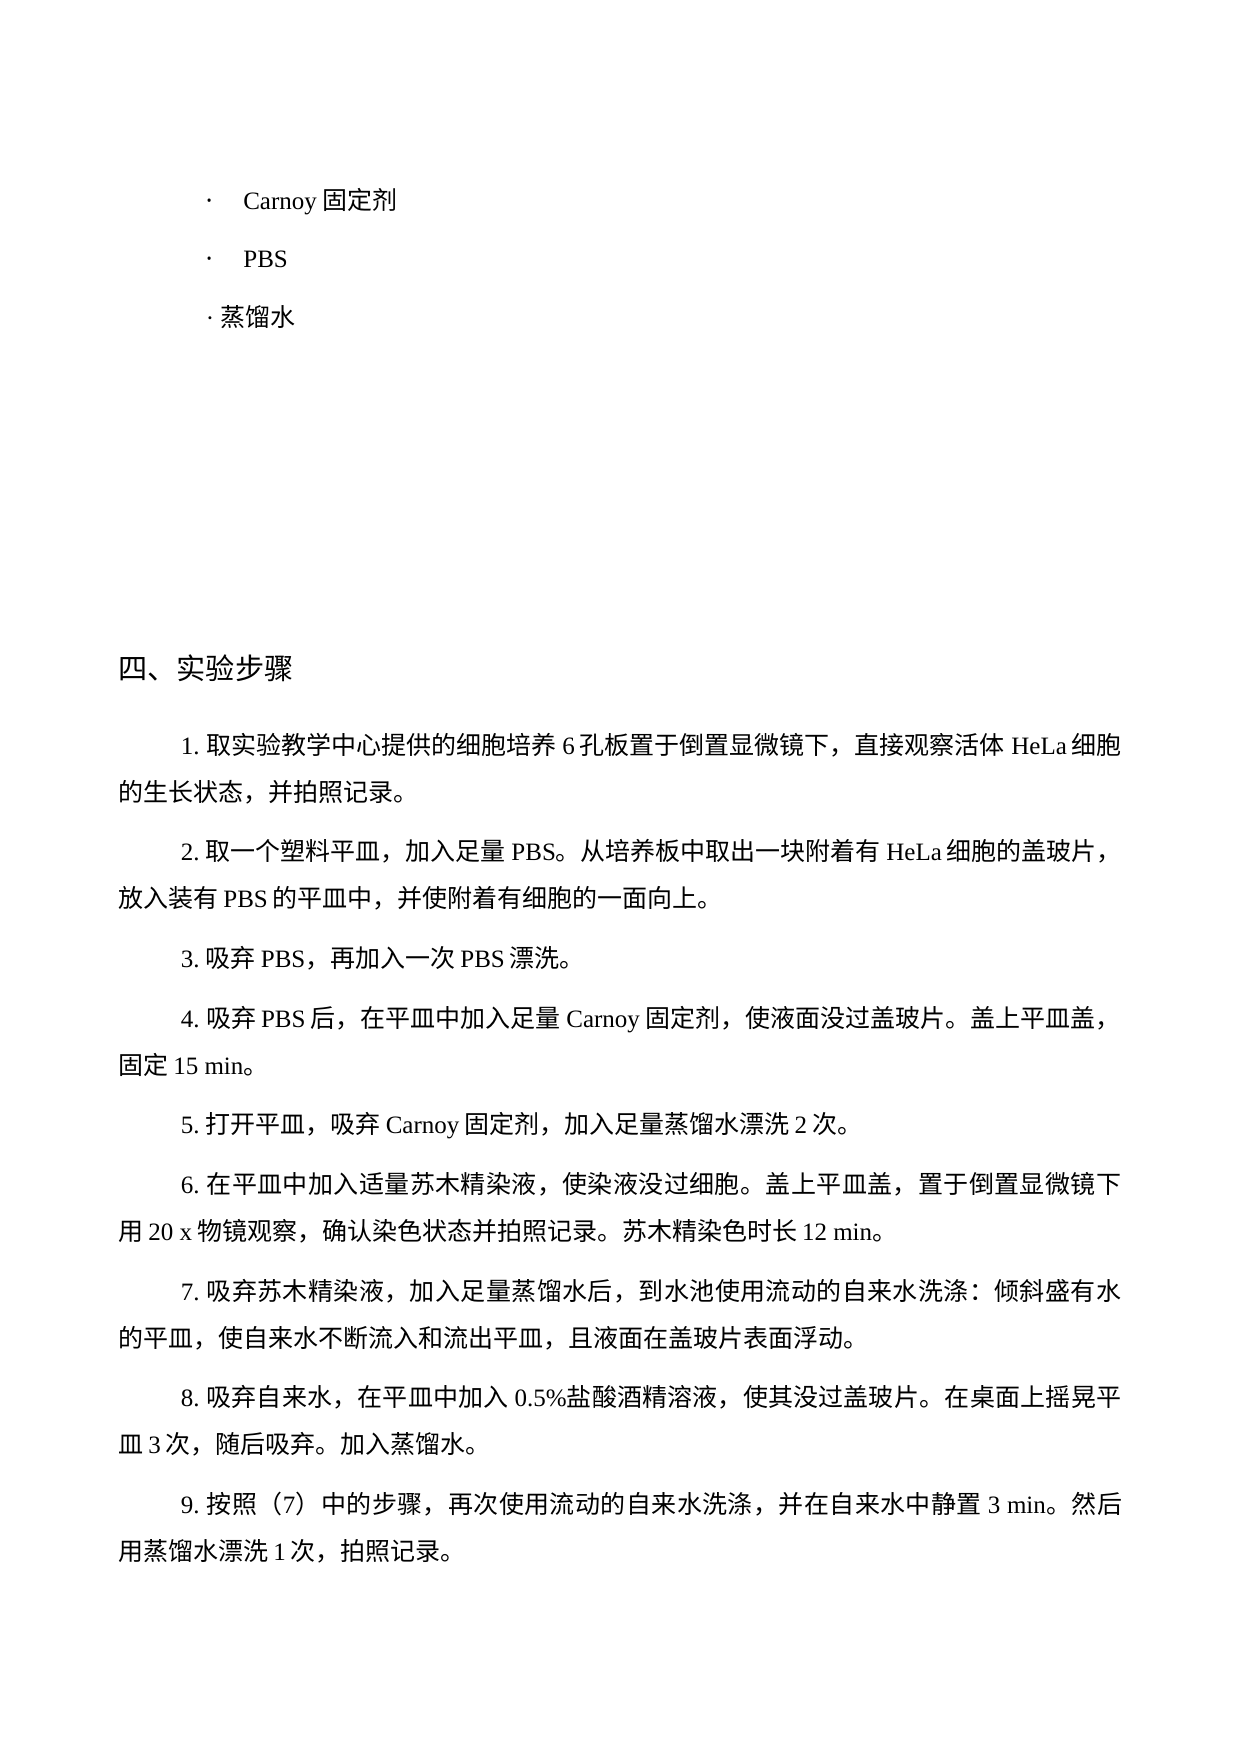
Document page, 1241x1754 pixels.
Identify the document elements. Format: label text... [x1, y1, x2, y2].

text 3. 吸弃PBS，再加入一次PBS漂洗。 [118, 938, 1122, 975]
text 7. 吸弃苏木精染液，加入足量蒸馏水后，到水池使用流动的自来水洗涤：倾斜盛有水的平皿，使自来水不断流入和流出平皿，且液面在盖玻片表面浮动。 [118, 1271, 1122, 1354]
text 4. 吸弃PBS后，在平皿中加入足量Carnoy固定剂，使液面没过盖玻片。盖上平皿盖，固定15 min。 [118, 998, 1122, 1081]
text 8. 吸弃自来水，在平皿中加入0.5%盐酸酒精溶液，使其没过盖玻片。在桌面上摇晃平皿3次，随后吸弃。加入蒸馏水。 [118, 1378, 1122, 1461]
text 5. 打开平皿，吸弃Carnoy固定剂，加入足量蒸馏水漂洗2次。 [118, 1105, 1122, 1141]
text · 蒸馏水 [162, 297, 1122, 333]
list PBS [206, 240, 1122, 274]
list Carnoy固定剂 [206, 181, 1122, 217]
text 1. 取实验教学中心提供的细胞培养6孔板置于倒置显微镜下，直接观察活体HeLa细胞的生长状态，并拍照记录。 [118, 725, 1122, 808]
text 四、实验步骤 [118, 645, 1122, 688]
text 6. 在平皿中加入适量苏木精染液，使染液没过细胞。盖上平皿盖，置于倒置显微镜下用20 x物镜观察，确认染色状态并拍照记录。苏木精染色时长12 min。 [118, 1164, 1122, 1248]
text 2. 取一个塑料平皿，加入足量PBS。从培养板中取出一块附着有HeLa细胞的盖玻片，放入装有PBS的平皿中，并使附着有细胞的一面向上。 [118, 832, 1122, 915]
text 9. 按照（7）中的步骤，再次使用流动的自来水洗涤，并在自来水中静置3 min。然后用蒸馏水漂洗1次，拍照记录。 [118, 1484, 1122, 1568]
